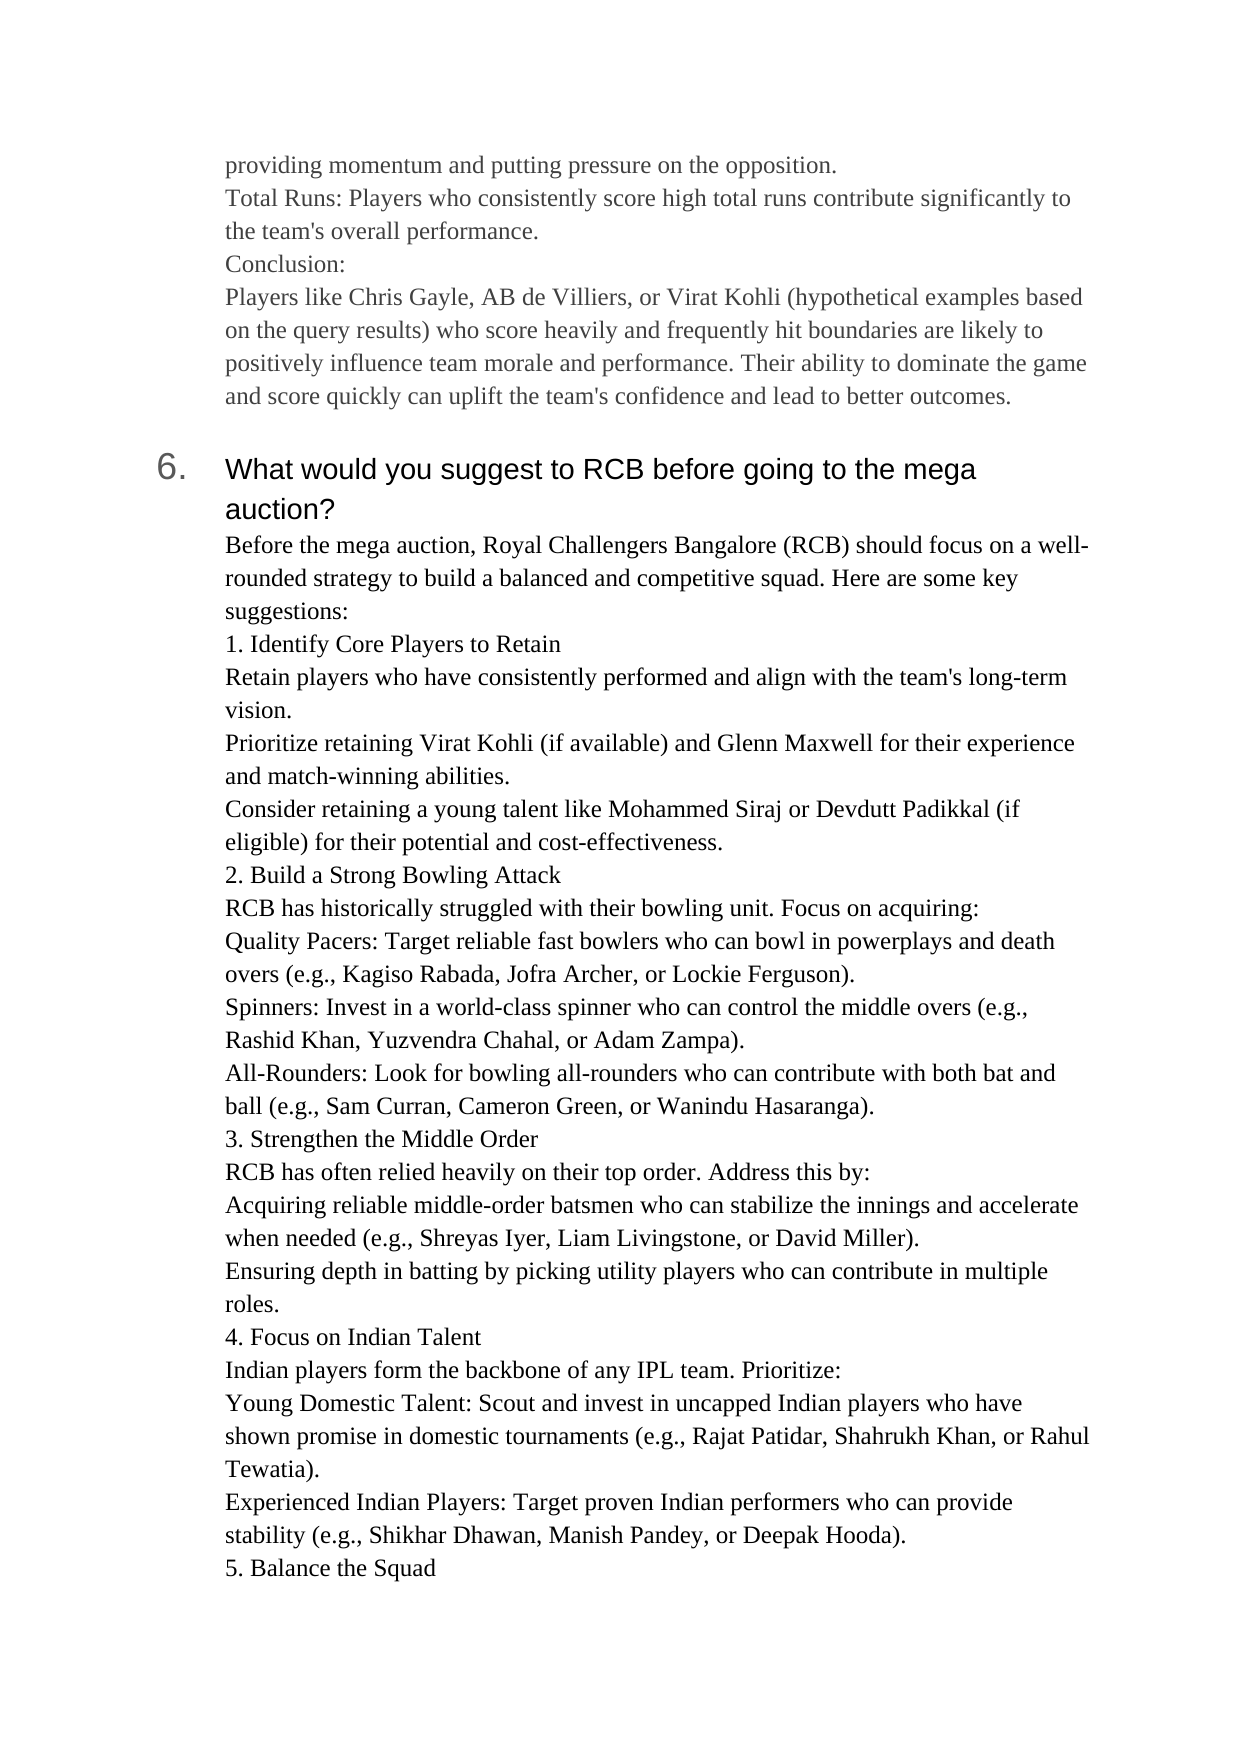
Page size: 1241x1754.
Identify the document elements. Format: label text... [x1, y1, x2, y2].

text Experienced Indian Players: Target proven Indian performers who can provide stability (e.g., Shikhar Dhawan, Manish Pandey, or Deepak Hooda). [225, 1487, 1090, 1549]
text All-Rounders: Look for bowling all-rounders who can contribute with both bat and ball (e.g., Sam Curran, Cameron Green, or Wanindu Hasaranga). [225, 1058, 1090, 1120]
text 1. Identify Core Players to Retain [225, 629, 1090, 658]
text Ensuring depth in batting by picking utility players who can contribute in multiple roles. [225, 1256, 1090, 1318]
text Total Runs: Players who consistently score high total runs contribute significantly to the team's overall performance. [225, 183, 1090, 245]
text Spinners: Invest in a world-class spinner who can control the middle overs (e.g., Rashid Khan, Yuzvendra Chahal, or Adam Zampa). [225, 992, 1090, 1054]
text 5. Balance the Squad [225, 1553, 1090, 1582]
text Young Domestic Talent: Scout and invest in uncapped Indian players who have shown promise in domestic tournaments (e.g., Rajat Patidar, Shahrukh Khan, or Rahul Tewatia). [225, 1388, 1090, 1483]
text Indian players form the backbone of any IPL team. Prioritize: [225, 1355, 1090, 1384]
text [225, 150, 1090, 179]
text RCB has often relied heavily on their top order. Address this by: [225, 1157, 1090, 1186]
text Prioritize retaining Virat Kohli (if available) and Glenn Maxwell for their experience and match-winning abilities. [225, 728, 1090, 790]
text 2. Build a Strong Bowling Attack [225, 860, 1090, 889]
text 4. Focus on Indian Talent [225, 1322, 1090, 1351]
text Acquiring reliable middle-order batsmen who can stabilize the innings and accelerate when needed (e.g., Shreyas Iyer, Liam Livingstone, or David Miller). [225, 1190, 1090, 1252]
list What would you suggest to RCB before going to the mega auction? Before the mega auction, Royal Challengers Bangalore (RCB) should focus on a well-rounded strategy to build a balanced and competitive squad. Here are some key suggestions: [187, 444, 1090, 625]
text Quality Pacers: Target reliable fast bowlers who can bowl in powerplays and death overs (e.g., Kagiso Rabada, Jofra Archer, or Lockie Ferguson). [225, 926, 1090, 988]
text Consider retaining a young talent like Mohammed Siraj or Devdutt Padikkal (if eligible) for their potential and cost-effectiveness. [225, 794, 1090, 856]
text 3. Strengthen the Middle Order [225, 1124, 1090, 1153]
text Retain players who have consistently performed and align with the team's long-term vision. [225, 662, 1090, 724]
text RCB has historically struggled with their bowling unit. Focus on acquiring: [225, 893, 1090, 922]
text Conclusion: [225, 249, 1090, 278]
text Players like Chris Gayle, AB de Villiers, or Virat Kohli (hypothetical examples based on the query results) who score heavily and frequently hit boundaries are likely to positively influence team morale and performance. Their ability to dominate the game and score quickly can uplift the team's confidence and lead to better outcomes. [225, 282, 1090, 440]
